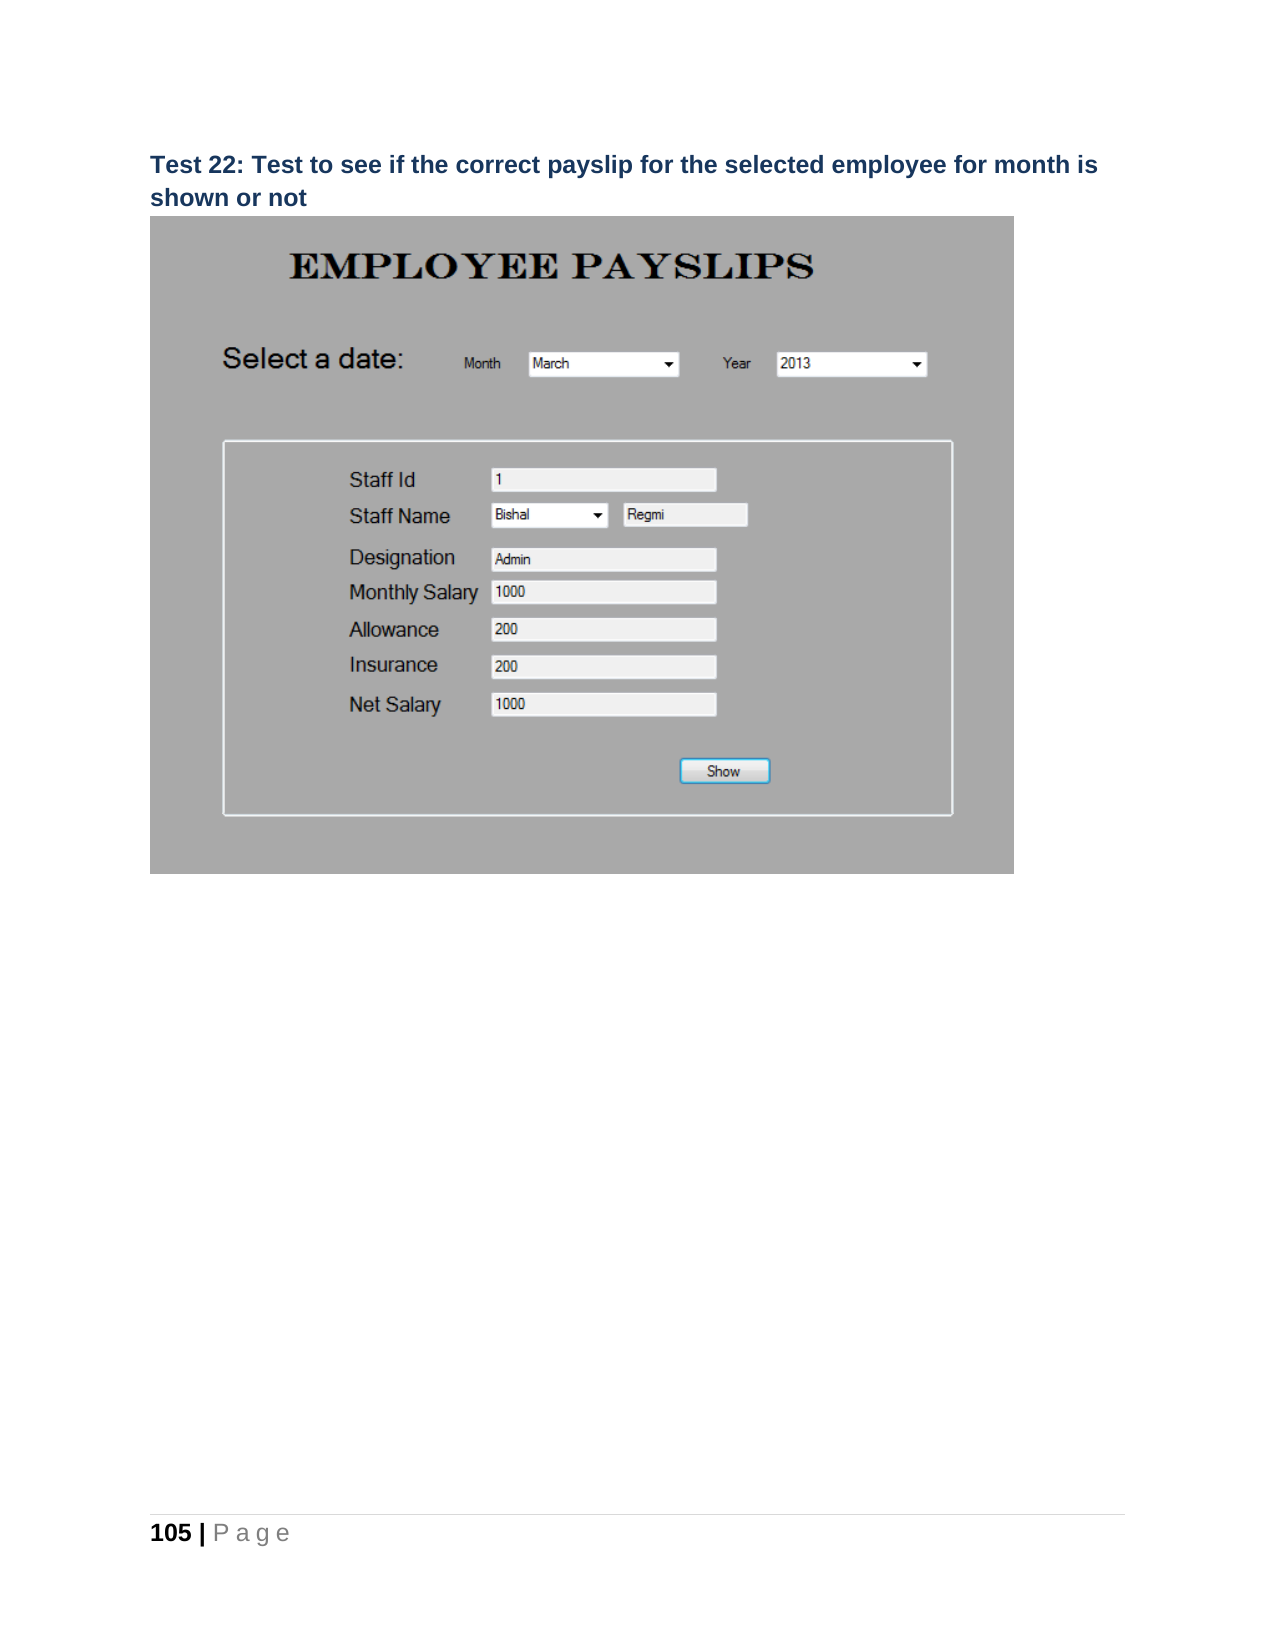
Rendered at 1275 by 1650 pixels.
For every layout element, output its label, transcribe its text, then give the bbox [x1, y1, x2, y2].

picture [150, 216, 1014, 874]
subtitle Test 22: Test to see if the correct payslip for the selected employee for month is shown or not [150, 150, 1125, 212]
